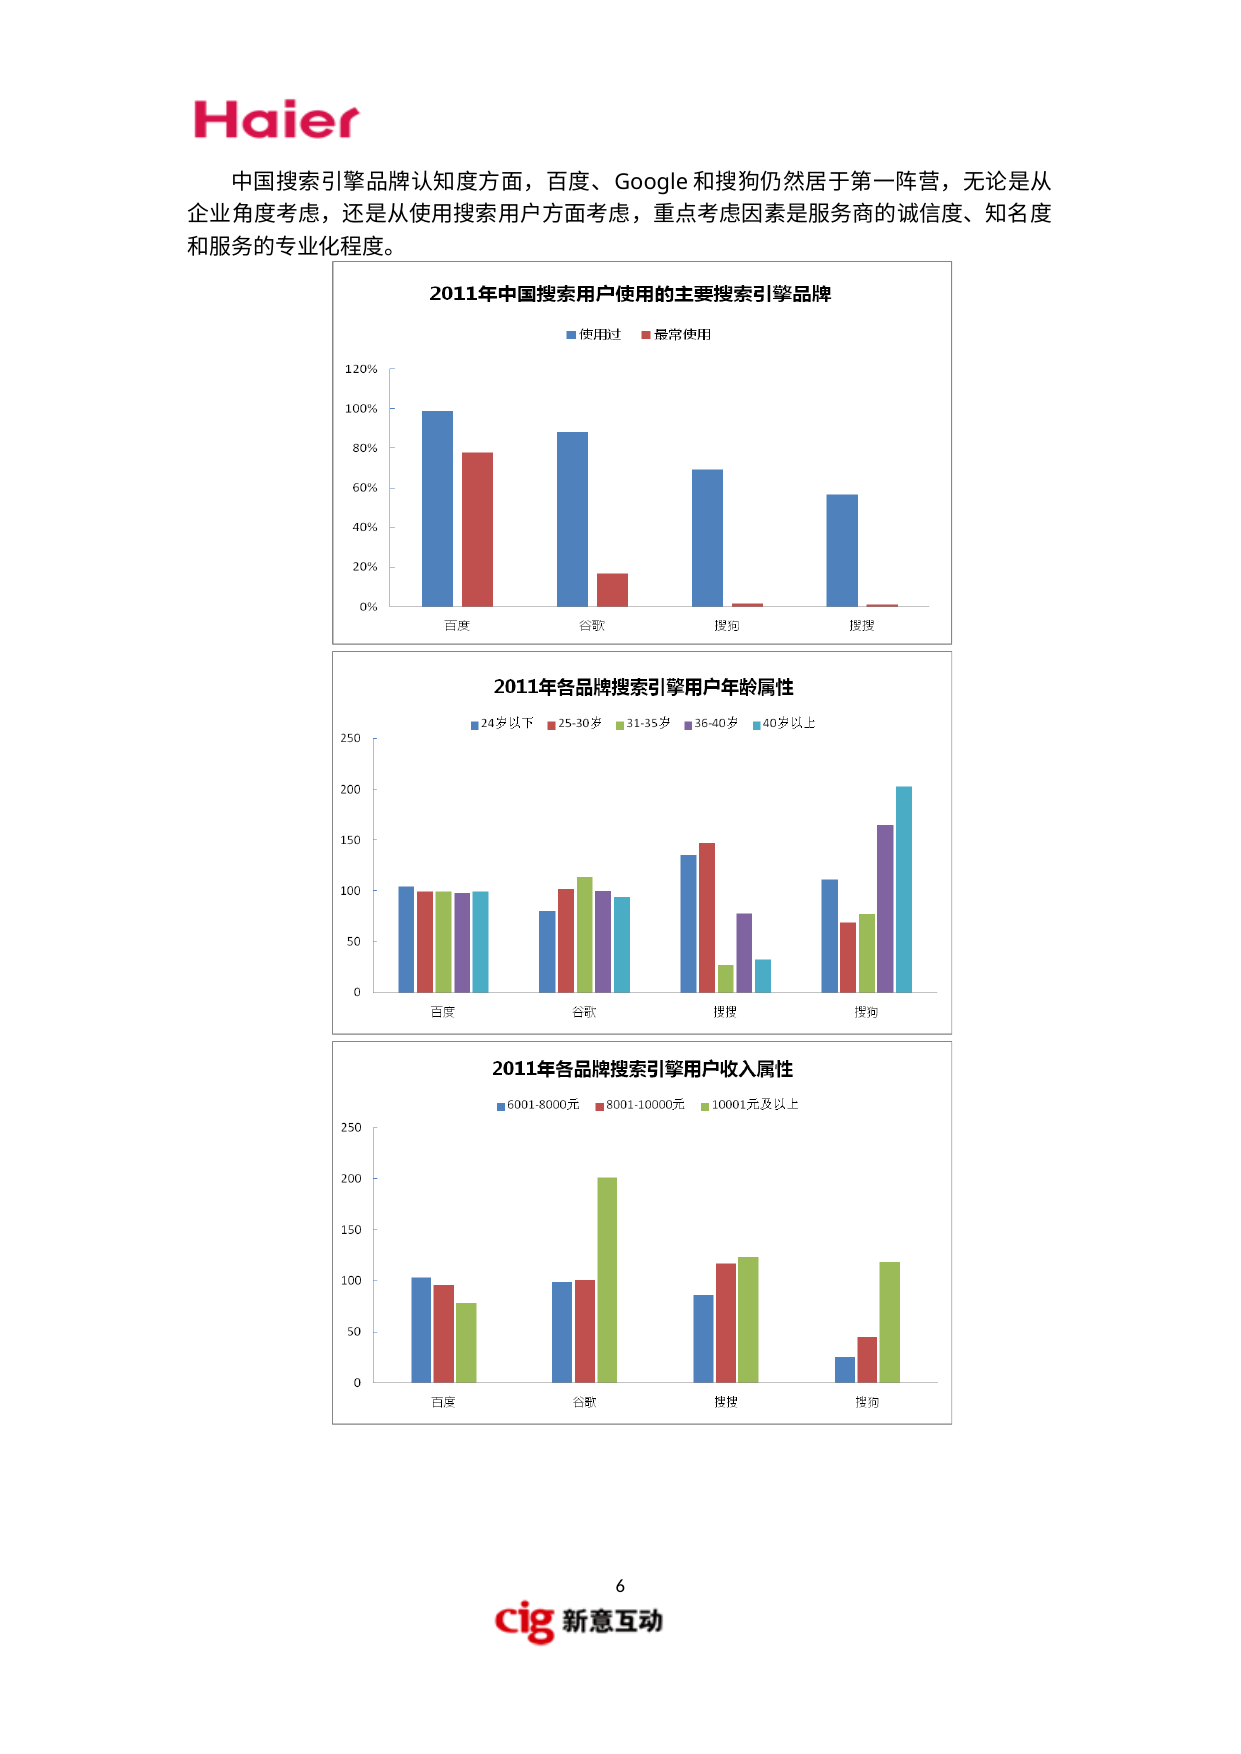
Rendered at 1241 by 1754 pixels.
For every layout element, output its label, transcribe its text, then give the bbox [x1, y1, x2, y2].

picture [187, 88, 366, 143]
picture [332, 261, 953, 645]
text 中国搜索引擎品牌认知度方面，百度、Google和搜狗仍然居于第一阵营，无论是从企业角度考虑，还是从使用搜索用户方面考虑，重点考虑因素是服务商的诚信度、知名度和服务的专业化程度。 [187, 163, 1053, 261]
picture [492, 1597, 671, 1651]
picture [332, 651, 953, 1035]
picture [332, 1041, 953, 1425]
